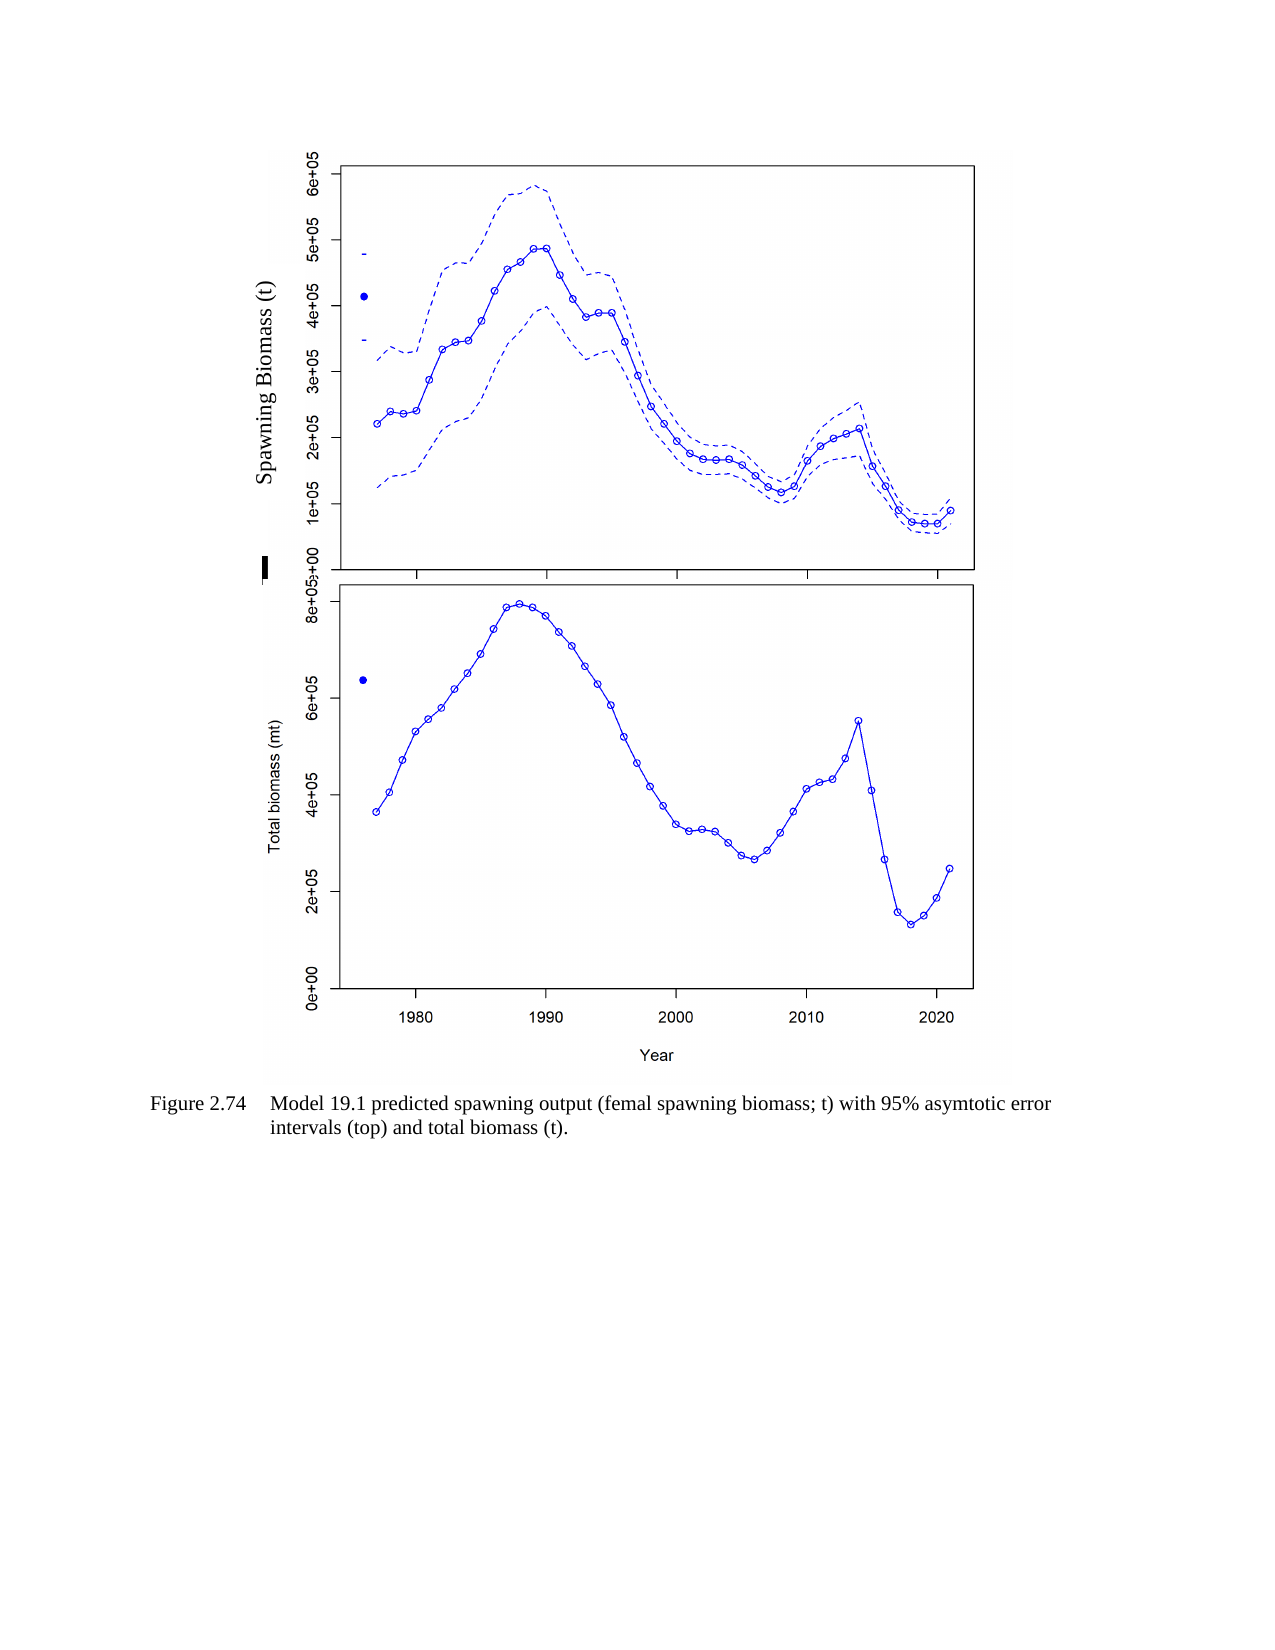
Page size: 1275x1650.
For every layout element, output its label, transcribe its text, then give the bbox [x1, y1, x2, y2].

picture [262, 150, 1014, 1085]
